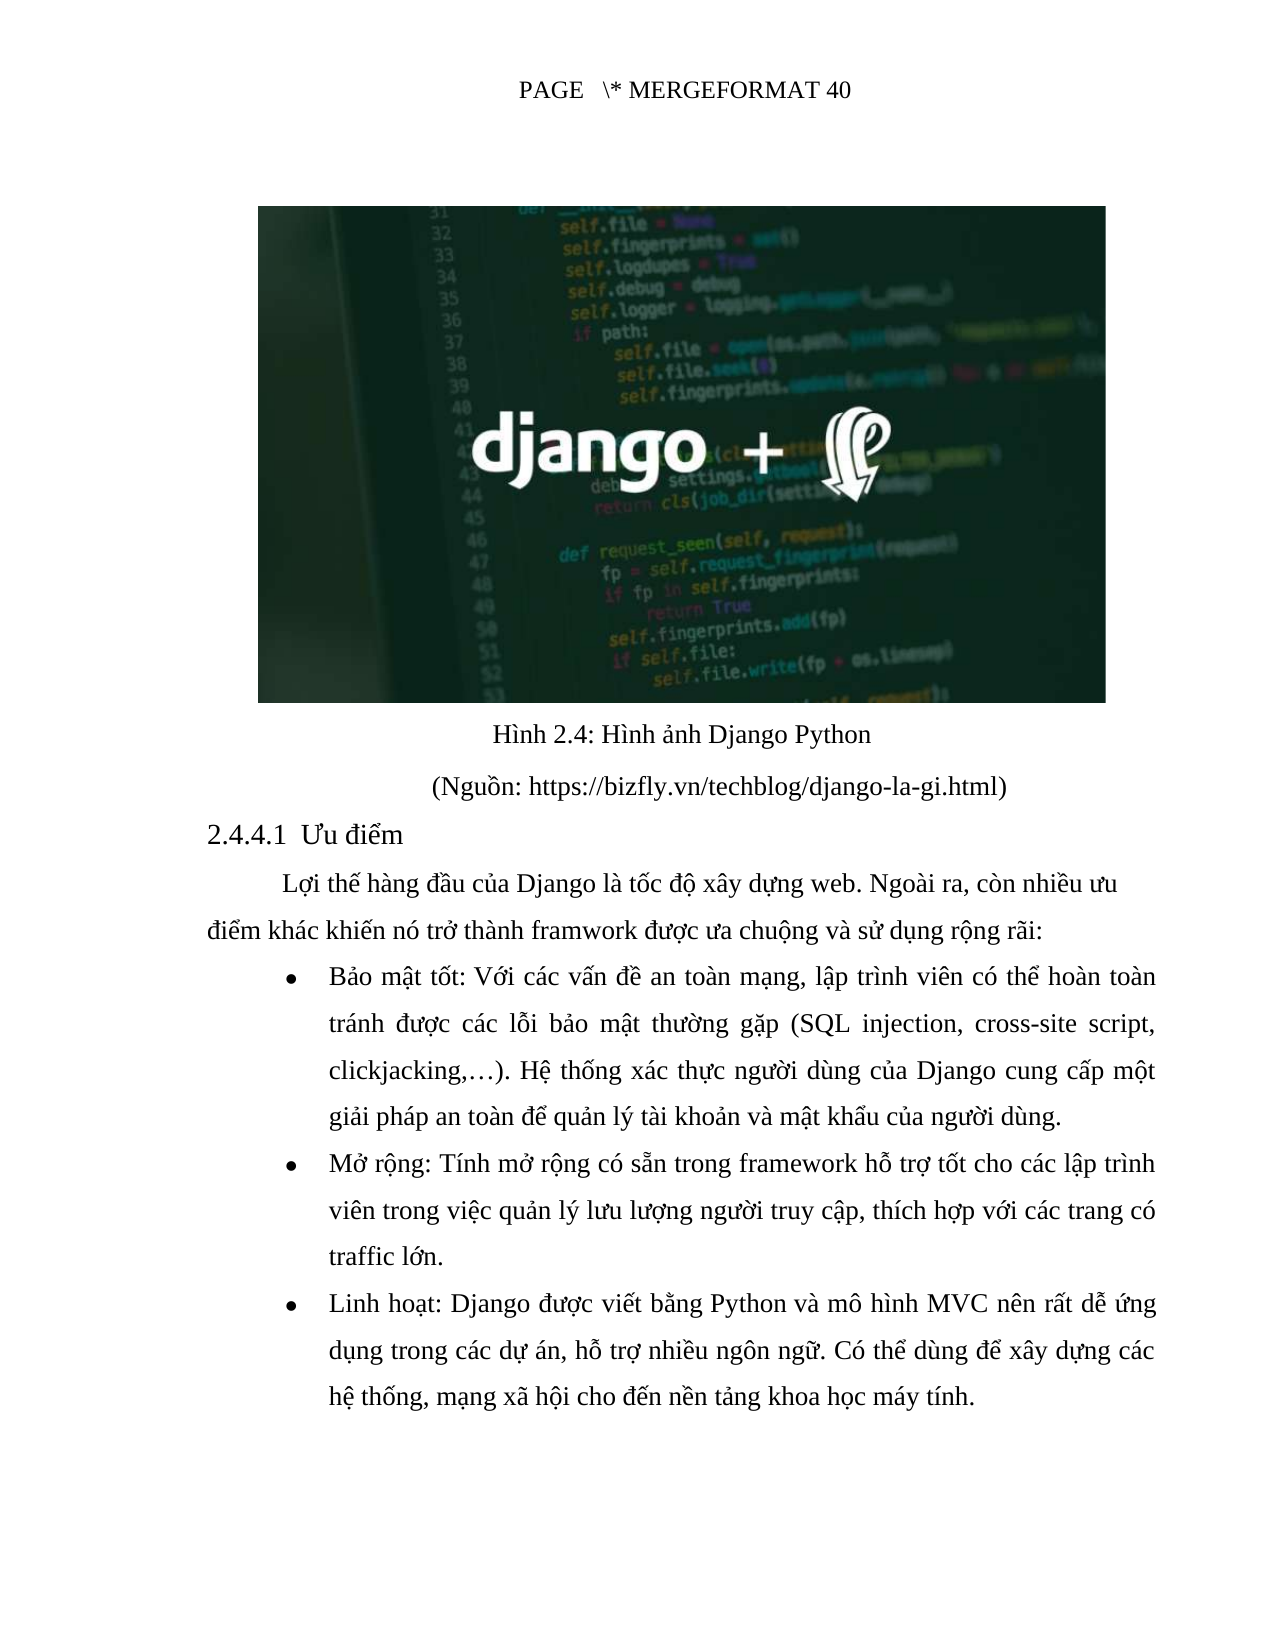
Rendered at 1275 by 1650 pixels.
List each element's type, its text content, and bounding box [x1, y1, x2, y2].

list Ưu điểm [207, 817, 1157, 850]
text Lợi thế hàng đầu của Django là tốc độ xây dựng web. Ngoài ra, còn nhiều ưu điểm khác khiến nó trở thành framwork được ưa chuộng và sử dụng rộng rãi: [207, 867, 1157, 945]
list Linh hoạt: Django được viết bằng Python và mô hình MVC nên rất dễ ứng dụng trong các dự án, hỗ trợ nhiều ngôn ngữ. Có thể dùng để xây dựng các hệ thống, mạng xã hội cho đến nền tảng khoa học máy tính. [285, 1287, 1157, 1412]
text (Nguồn: https://bizfly.vn/techblog/django-la-gi.html) [207, 770, 1157, 801]
picture [258, 206, 1106, 703]
list Mở rộng: Tính mở rộng có sẵn trong framework hỗ trợ tốt cho các lập trình viên trong việc quản lý lưu lượng người truy cập, thích hợp với các trang có traffic lớn. [285, 1147, 1157, 1272]
list Bảo mật tốt: Với các vấn đề an toàn mạng, lập trình viên có thể hoàn toàn tránh được các lỗi bảo mật thường gặp (SQL injection, cross-site script, clickjacking,…). Hệ thống xác thực người dùng của Django cung cấp một giải pháp an toàn để quản lý tài khoản và mật khẩu của người dùng. [285, 960, 1157, 1132]
